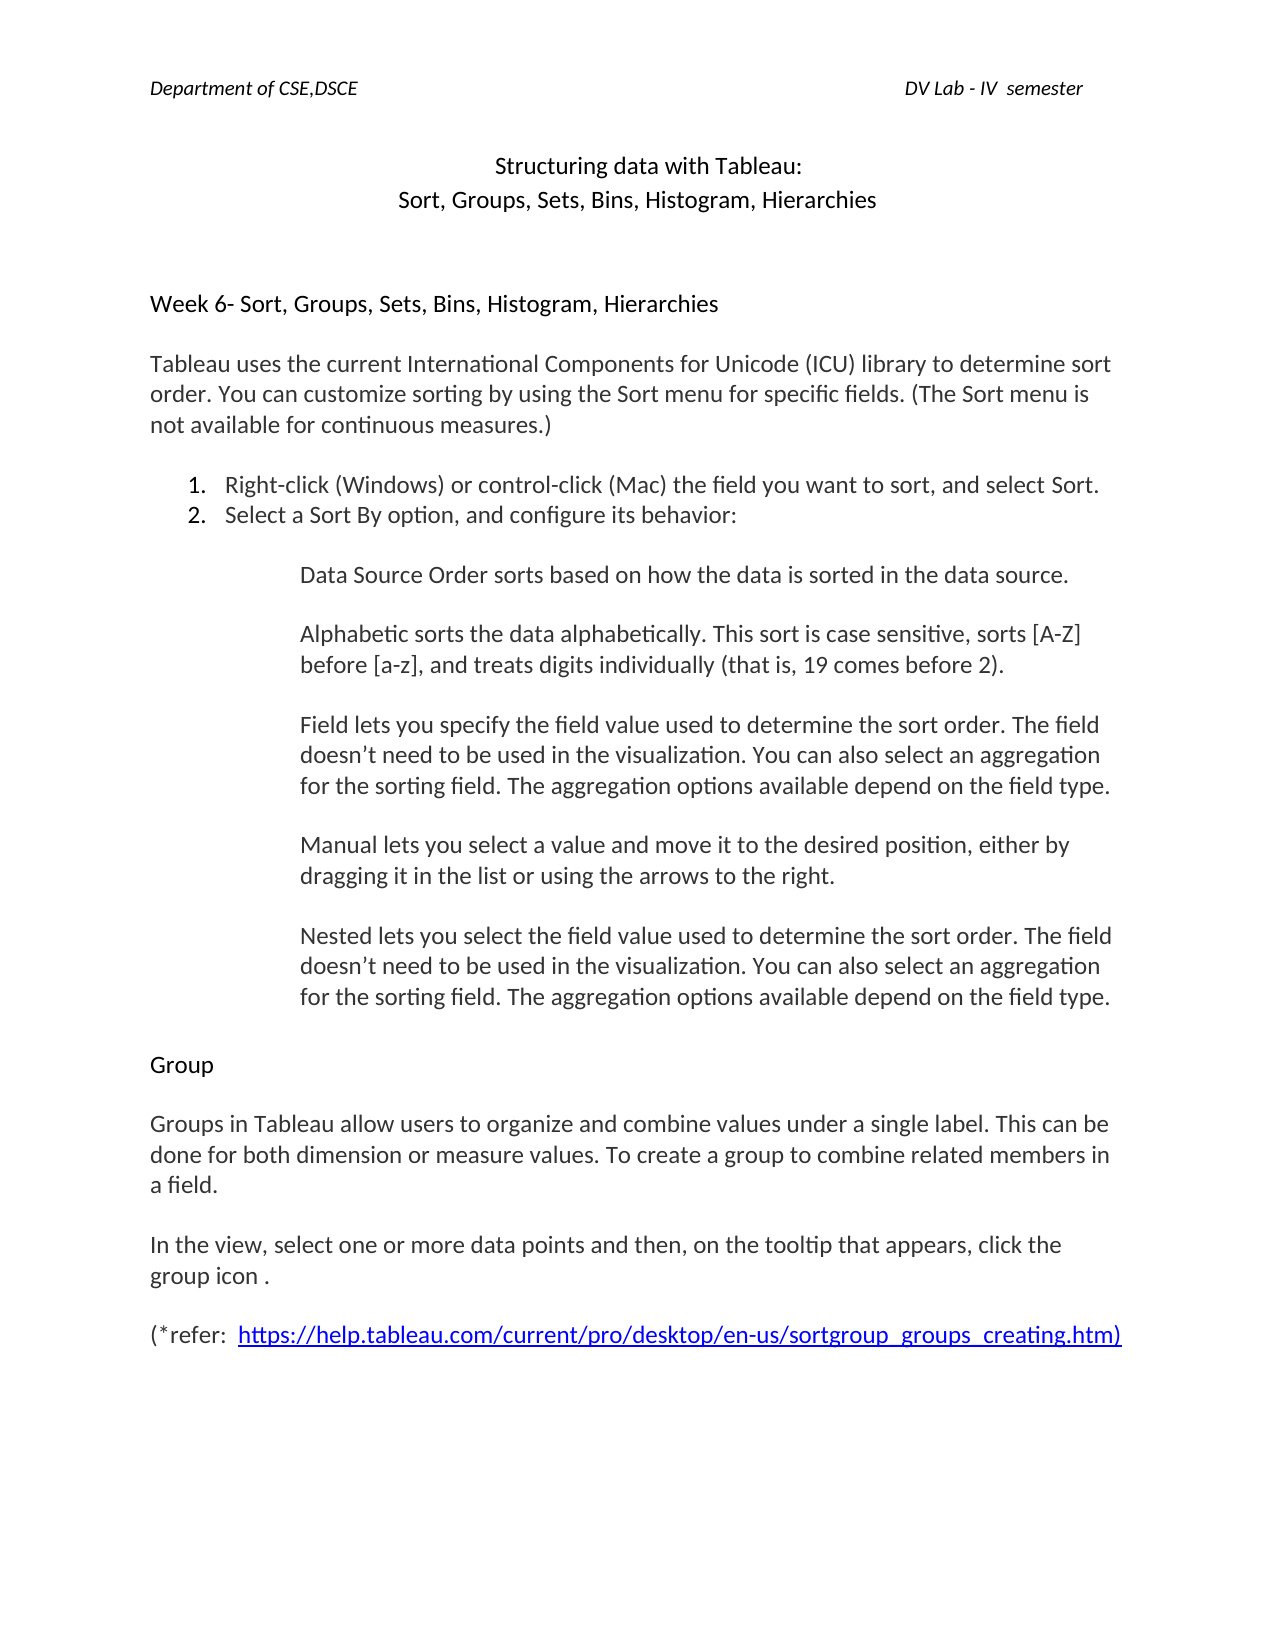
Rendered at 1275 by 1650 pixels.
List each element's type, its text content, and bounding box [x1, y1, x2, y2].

subtitle Group [150, 1049, 1125, 1079]
text Week 6- Sort, Groups, Sets, Bins, Histogram, Hierarchies [150, 288, 1125, 319]
text Alphabetic sorts the data alphabetically. This sort is case sensitive, sorts [A-Z] before [a-z], and treats digits individually (that is, 19 comes before 2). [300, 619, 1125, 680]
text Data Source Order sorts based on how the data is sorted in the data source. [300, 559, 1125, 589]
list Select a Sort By option, and configure its behavior: [187, 499, 1125, 530]
text Structuring data with Tableau: [173, 150, 1125, 181]
text In the view, select one or more data points and then, on the tooltip that appears, click the group icon . [150, 1229, 1125, 1290]
text Sort, Groups, Sets, Bins, Histogram, Hierarchies [150, 184, 1125, 215]
list Right-click (Windows) or control-click (Mac) the field you want to sort, and select Sort. [187, 469, 1125, 499]
text Tableau uses the current International Components for Unicode (ICU) library to determine sort order. You can customize sorting by using the Sort menu for specific fields. (The Sort menu is not available for continuous measures.) [150, 348, 1125, 439]
text Nested lets you select the field value used to determine the sort order. The field doesn’t need to be used in the visualization. You can also select an aggregation for the sorting field. The aggregation options available depend on the field type. [300, 920, 1125, 1011]
text Field lets you specify the field value used to determine the sort order. The field doesn’t need to be used in the visualization. You can also select an aggregation for the sorting field. The aggregation options available depend on the field type. [300, 709, 1125, 800]
text Manual lets you select a value and move it to the desired position, either by dragging it in the list or using the arrows to the right. [300, 829, 1125, 891]
text (*refer: https://help.tableau.com/current/pro/desktop/en-us/sortgroup_groups_creating.htm) [150, 1319, 1125, 1350]
text Groups in Tableau allow users to organize and combine values under a single label. This can be done for both dimension or measure values. To create a group to combine related members in a field. [150, 1108, 1125, 1200]
